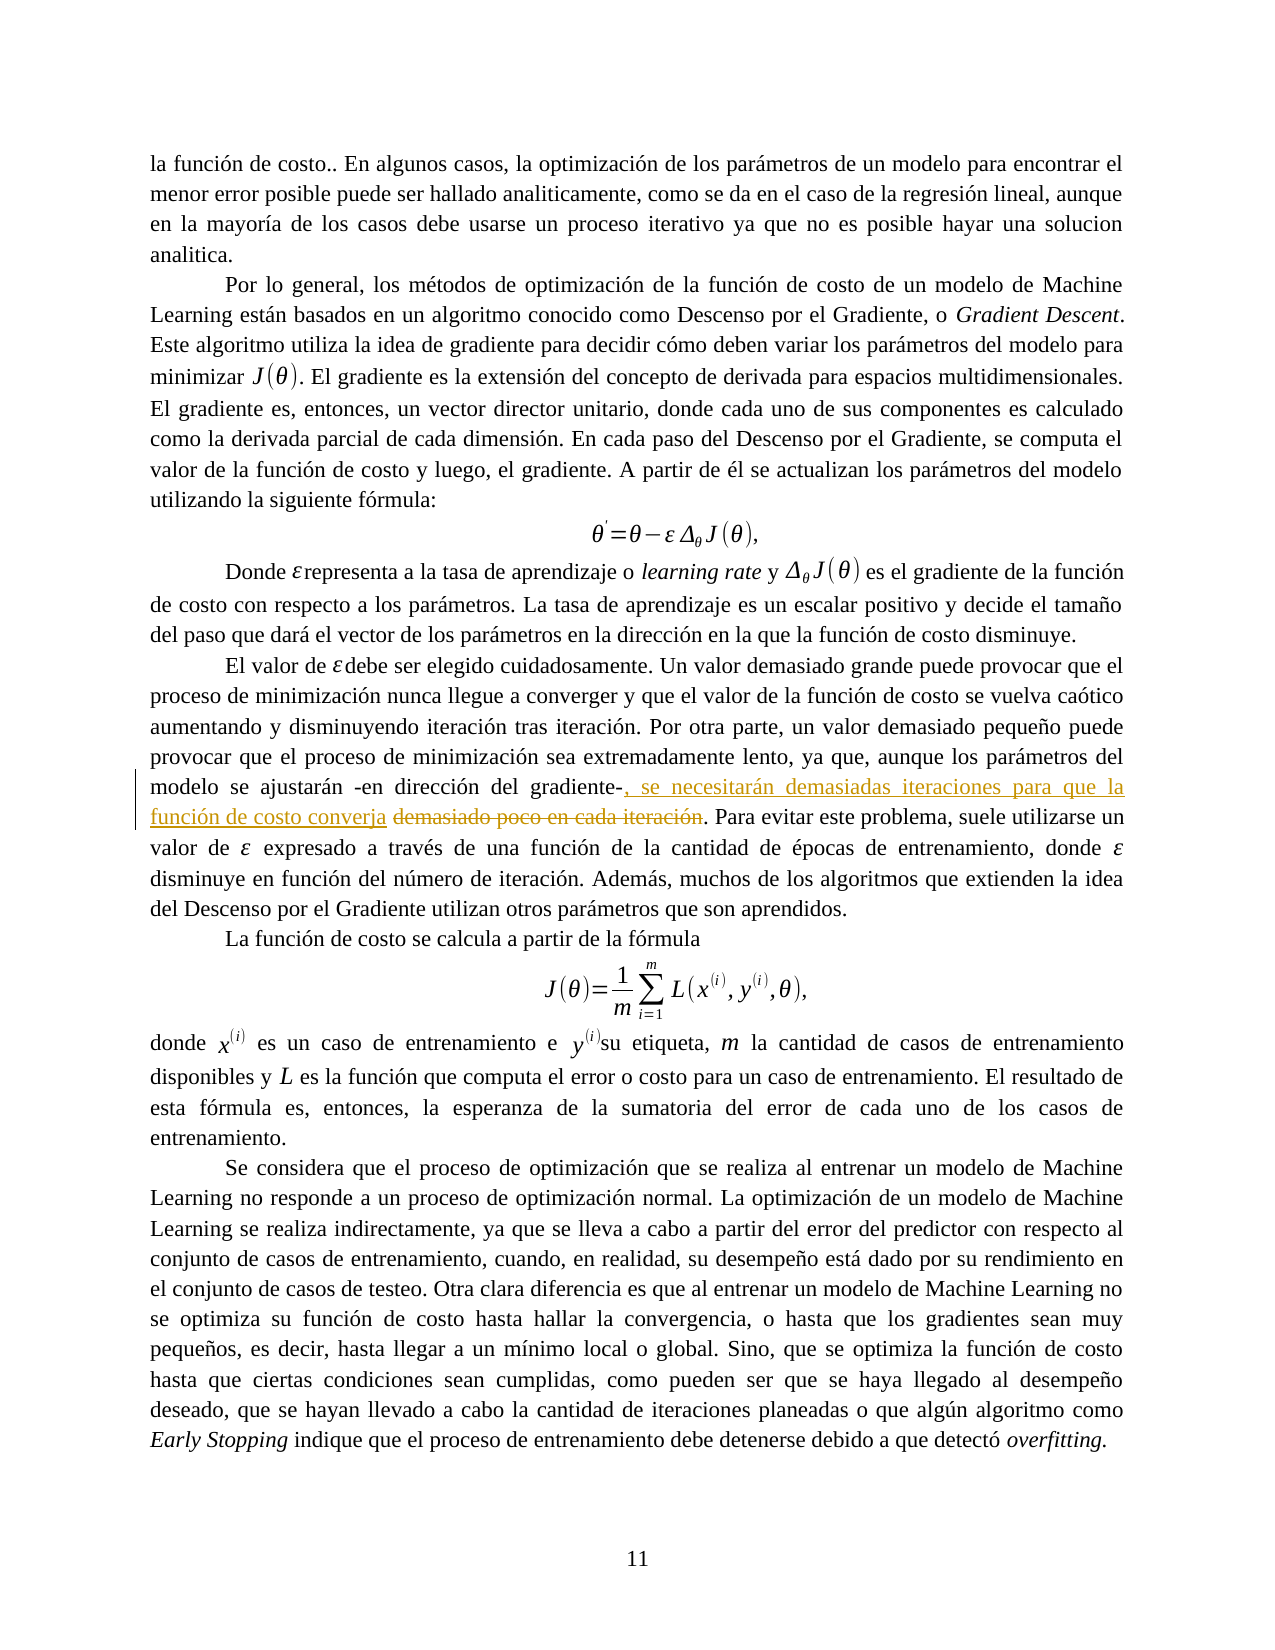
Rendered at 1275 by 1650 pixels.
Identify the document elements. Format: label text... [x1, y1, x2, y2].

text Por lo general, los métodos de optimización de la función de costo de un modelo de Machine Learning están basados en un algoritmo conocido como Descenso por el Gradiente, o Gradient Descent. Este algoritmo utiliza la idea de gradiente para decidir cómo deben variar los parámetros del modelo para minimizar . El gradiente es la extensión del concepto de derivada para espacios multidimensionales. El gradiente es, entonces, un vector director unitario, donde cada uno de sus componentes es calculado como la derivada parcial de cada dimensión. En cada paso del Descenso por el Gradiente, se computa el valor de la función de costo y luego, el gradiente. A partir de él se actualizan los parámetros del modelo utilizando la siguiente fórmula: [150, 271, 1125, 512]
text Se considera que el proceso de optimización que se realiza al entrenar un modelo de Machine Learning no responde a un proceso de optimización normal. La optimización de un modelo de Machine Learning se realiza indirectamente, ya que se lleva a cabo a partir del error del predictor con respecto al conjunto de casos de entrenamiento, cuando, en realidad, su desempeño está dado por su rendimiento en el conjunto de casos de testeo. Otra clara diferencia es que al entrenar un modelo de Machine Learning no se optimiza su función de costo hasta hallar la convergencia, o hasta que los gradientes sean muy pequeños, es decir, hasta llegar a un mínimo local o global. Sino, que se optimiza la función de costo hasta que ciertas condiciones sean cumplidas, como pueden ser que se haya llegado al desempeño deseado, que se hayan llevado a cabo la cantidad de iteraciones planeadas o que algún algoritmo como Early Stopping indique que el proceso de entrenamiento debe detenerse debido a que detectó overfitting. [150, 1154, 1125, 1452]
text El valor de debe ser elegido cuidadosamente. Un valor demasiado grande puede provocar que el proceso de minimización nunca llegue a converger y que el valor de la función de costo se vuelva caótico aumentando y disminuyendo iteración tras iteración. Por otra parte, un valor demasiado pequeño puede provocar que el proceso de minimización sea extremadamente lento, ya que, aunque los parámetros del modelo se ajustarán -en dirección del gradiente- . Para evitar este problema, suele utilizarse un valor de expresado a través de una función de la cantidad de épocas de entrenamiento, donde disminuye en función del número de iteración. Además, muchos de los algoritmos que extienden la idea del Descenso por el Gradiente utilizan otros parámetros que son aprendidos. [150, 651, 1125, 922]
text , [150, 956, 1125, 1023]
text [150, 150, 1125, 267]
text , [150, 516, 1125, 551]
text donde es un caso de entrenamiento e su etiqueta, la cantidad de casos de entrenamiento disponibles y es la función que computa el error o costo para un caso de entrenamiento. El resultado de esta fórmula es, entonces, la esperanza de la sumatoria del error de cada uno de los casos de entrenamiento. [150, 1027, 1125, 1150]
text Donde representa a la tasa de aprendizaje o learning rate y es el gradiente de la función de costo con respecto a los parámetros. La tasa de aprendizaje es un escalar positivo y decide el tamaño del paso que dará el vector de los parámetros en la dirección en la que la función de costo disminuye. [150, 555, 1125, 647]
text La función de costo se calcula a partir de la fórmula [150, 926, 1125, 952]
